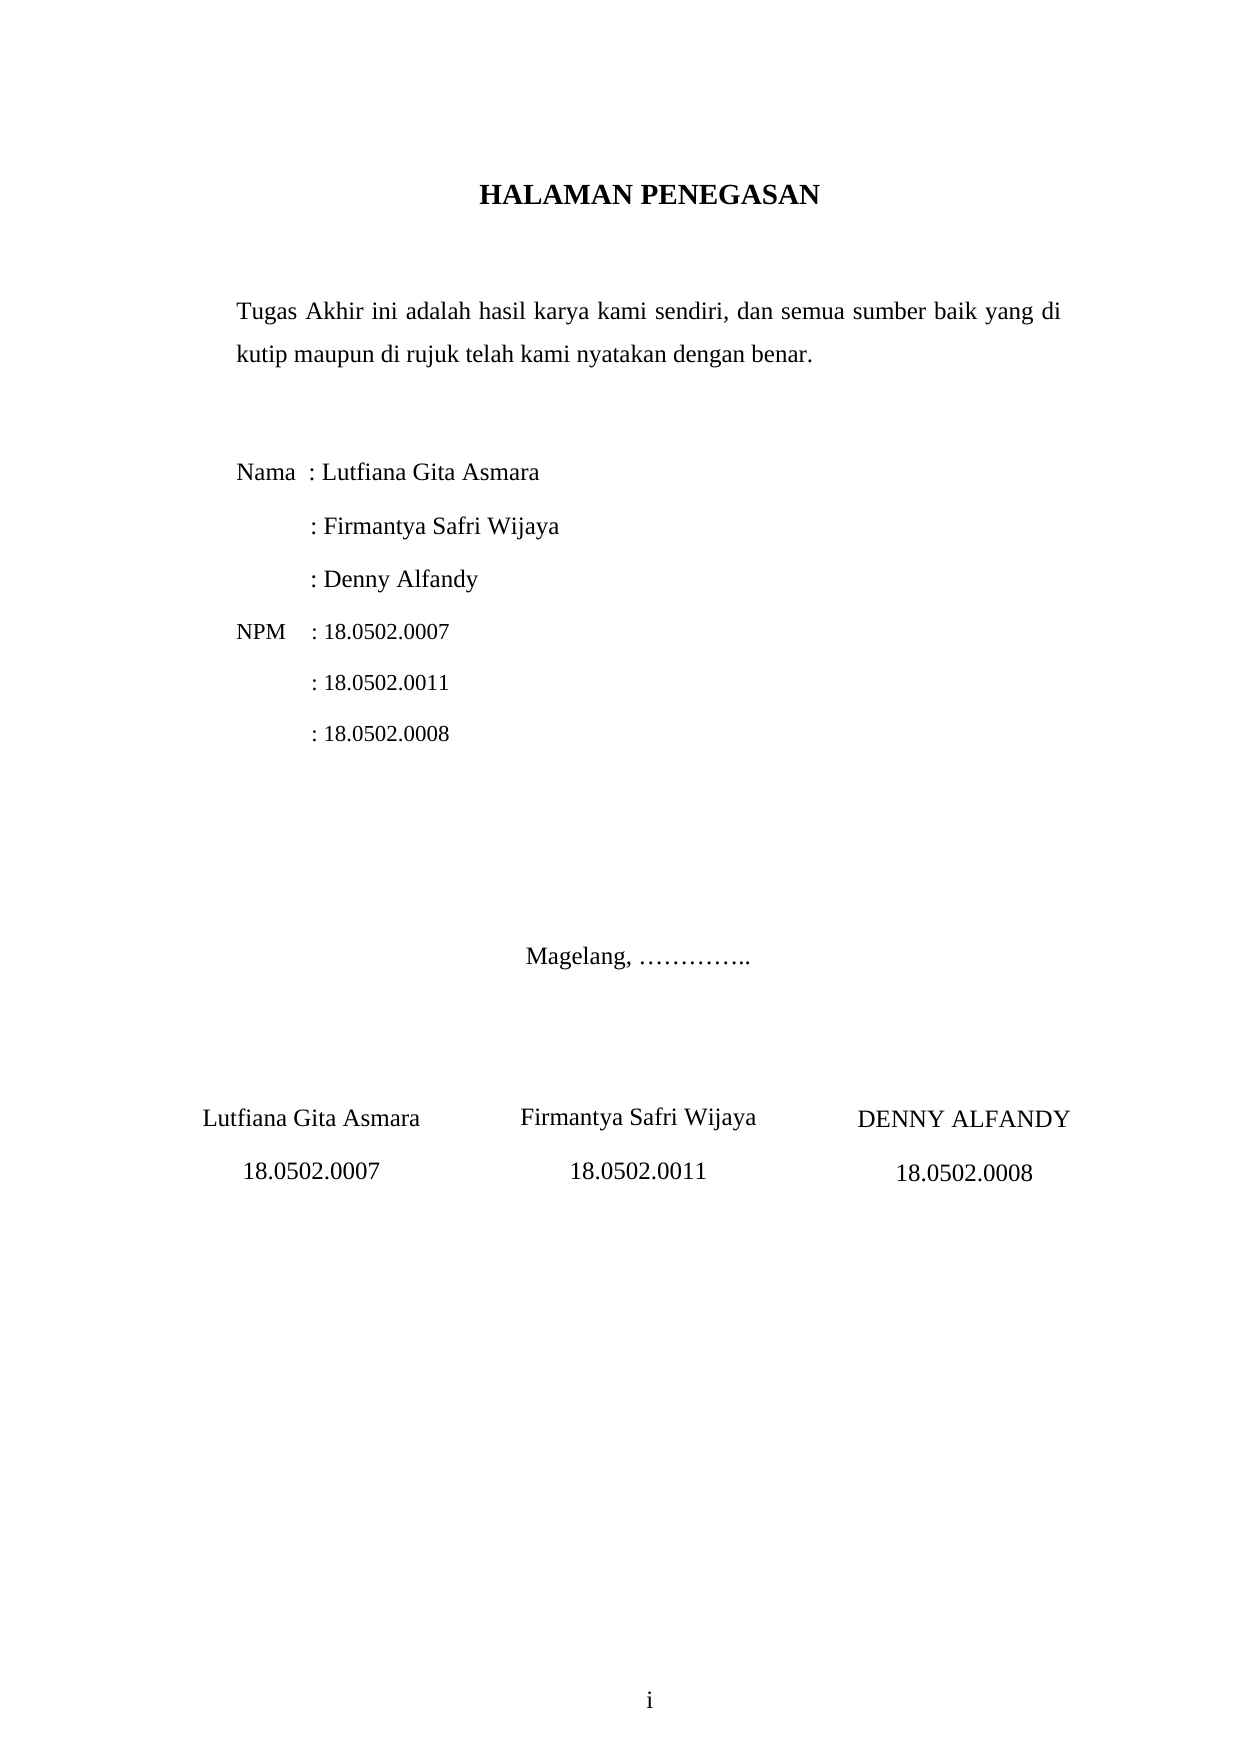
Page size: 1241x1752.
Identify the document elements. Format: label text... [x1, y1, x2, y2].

text HALAMAN PENEGASAN [236, 177, 1063, 211]
text : 18.0502.0011 [236, 669, 1063, 696]
text : 18.0502.0008 [236, 721, 1063, 747]
text : Denny Alfandy [310, 564, 1063, 593]
text Tugas Akhir ini adalah hasil karya kami sendiri, dan semua sumber baik yang di kutip maupun di rujuk telah kami nyatakan dengan benar. [236, 296, 1063, 368]
text Nama : Lutfiana Gita Asmara [236, 457, 1063, 486]
text NPM : 18.0502.0007 [236, 618, 1063, 645]
text : Firmantya Safri Wijaya [310, 511, 1063, 539]
